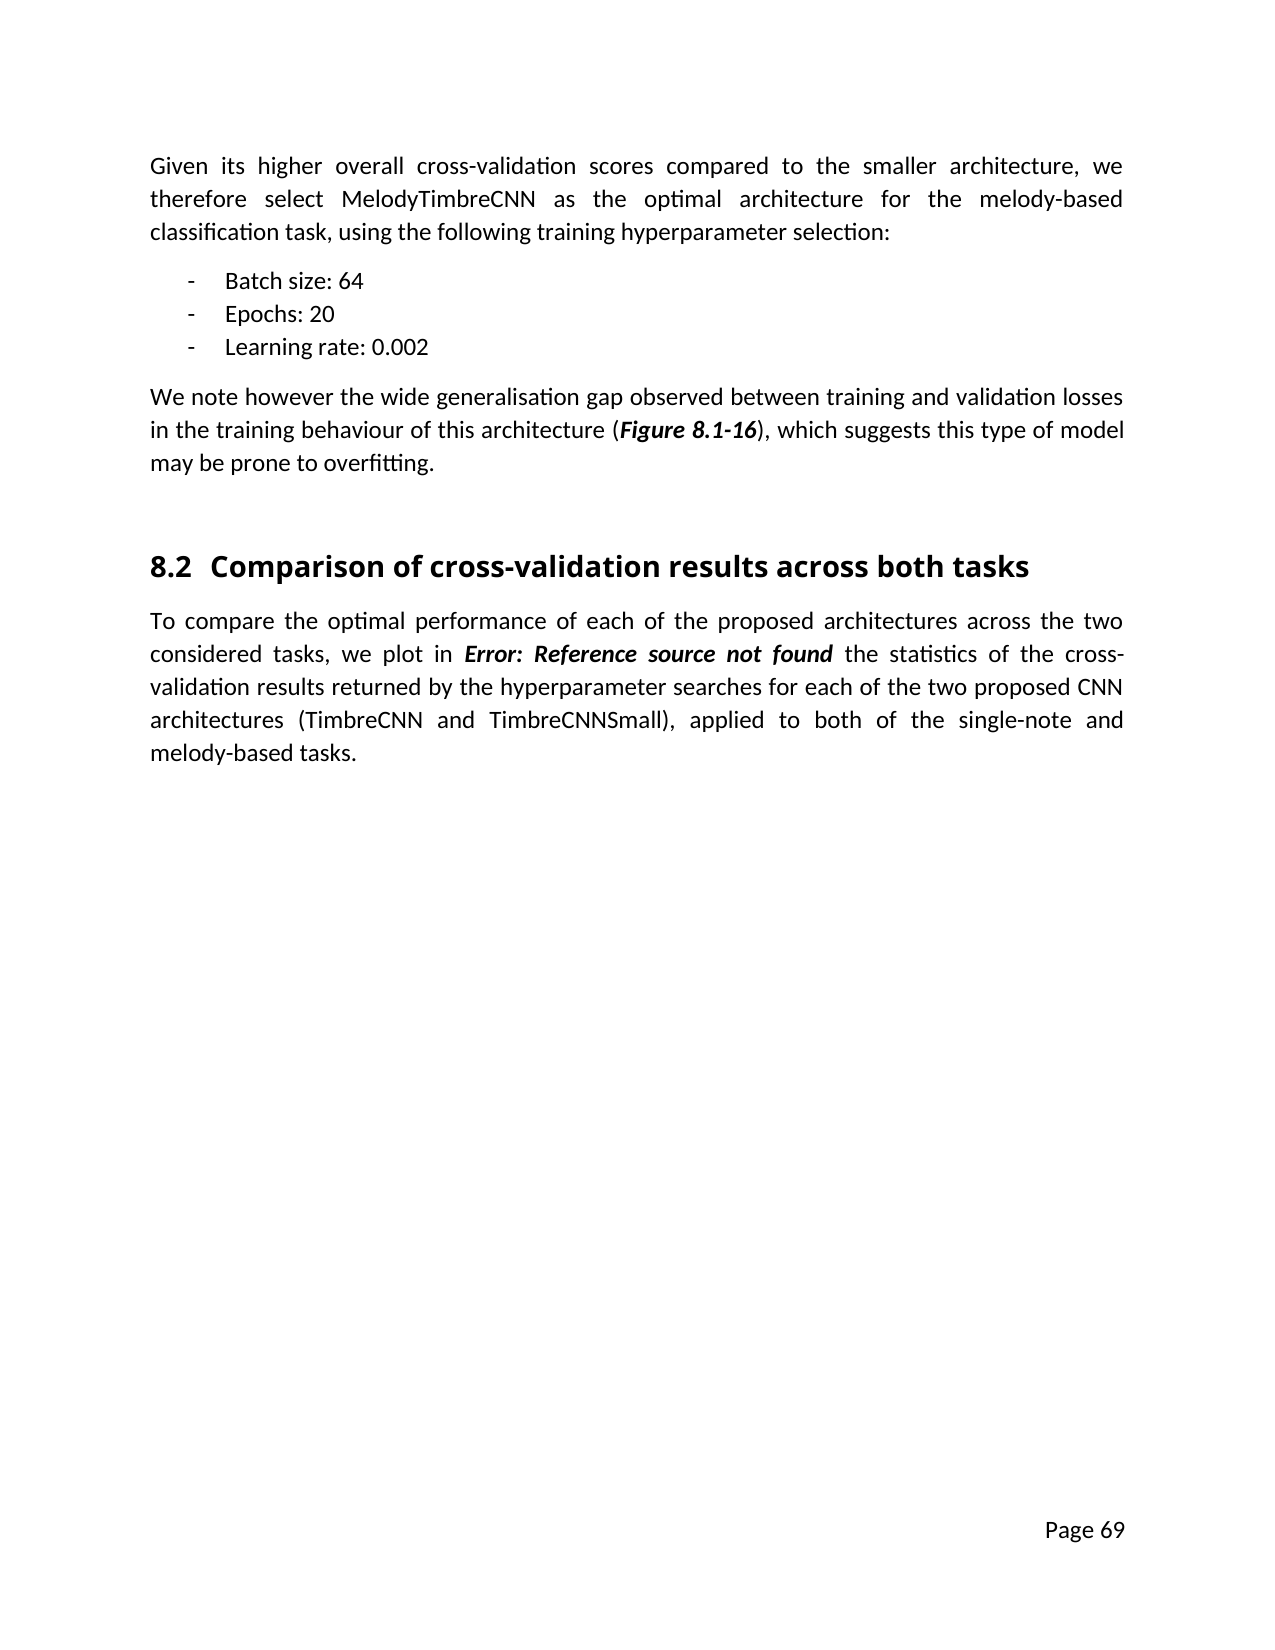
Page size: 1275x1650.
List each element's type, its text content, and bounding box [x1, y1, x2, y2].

list Learning rate: 0.002 [187, 331, 1125, 362]
text Given its higher overall cross-validation scores compared to the smaller architecture, we therefore select MelodyTimbreCNN as the optimal architecture for the melody-based classification task, using the following training hyperparameter selection: [150, 150, 1125, 246]
list Batch size: 64 [187, 265, 1125, 296]
subtitle Comparison of cross-validation results across both tasks [150, 546, 1125, 586]
list Epochs: 20 [187, 298, 1125, 329]
